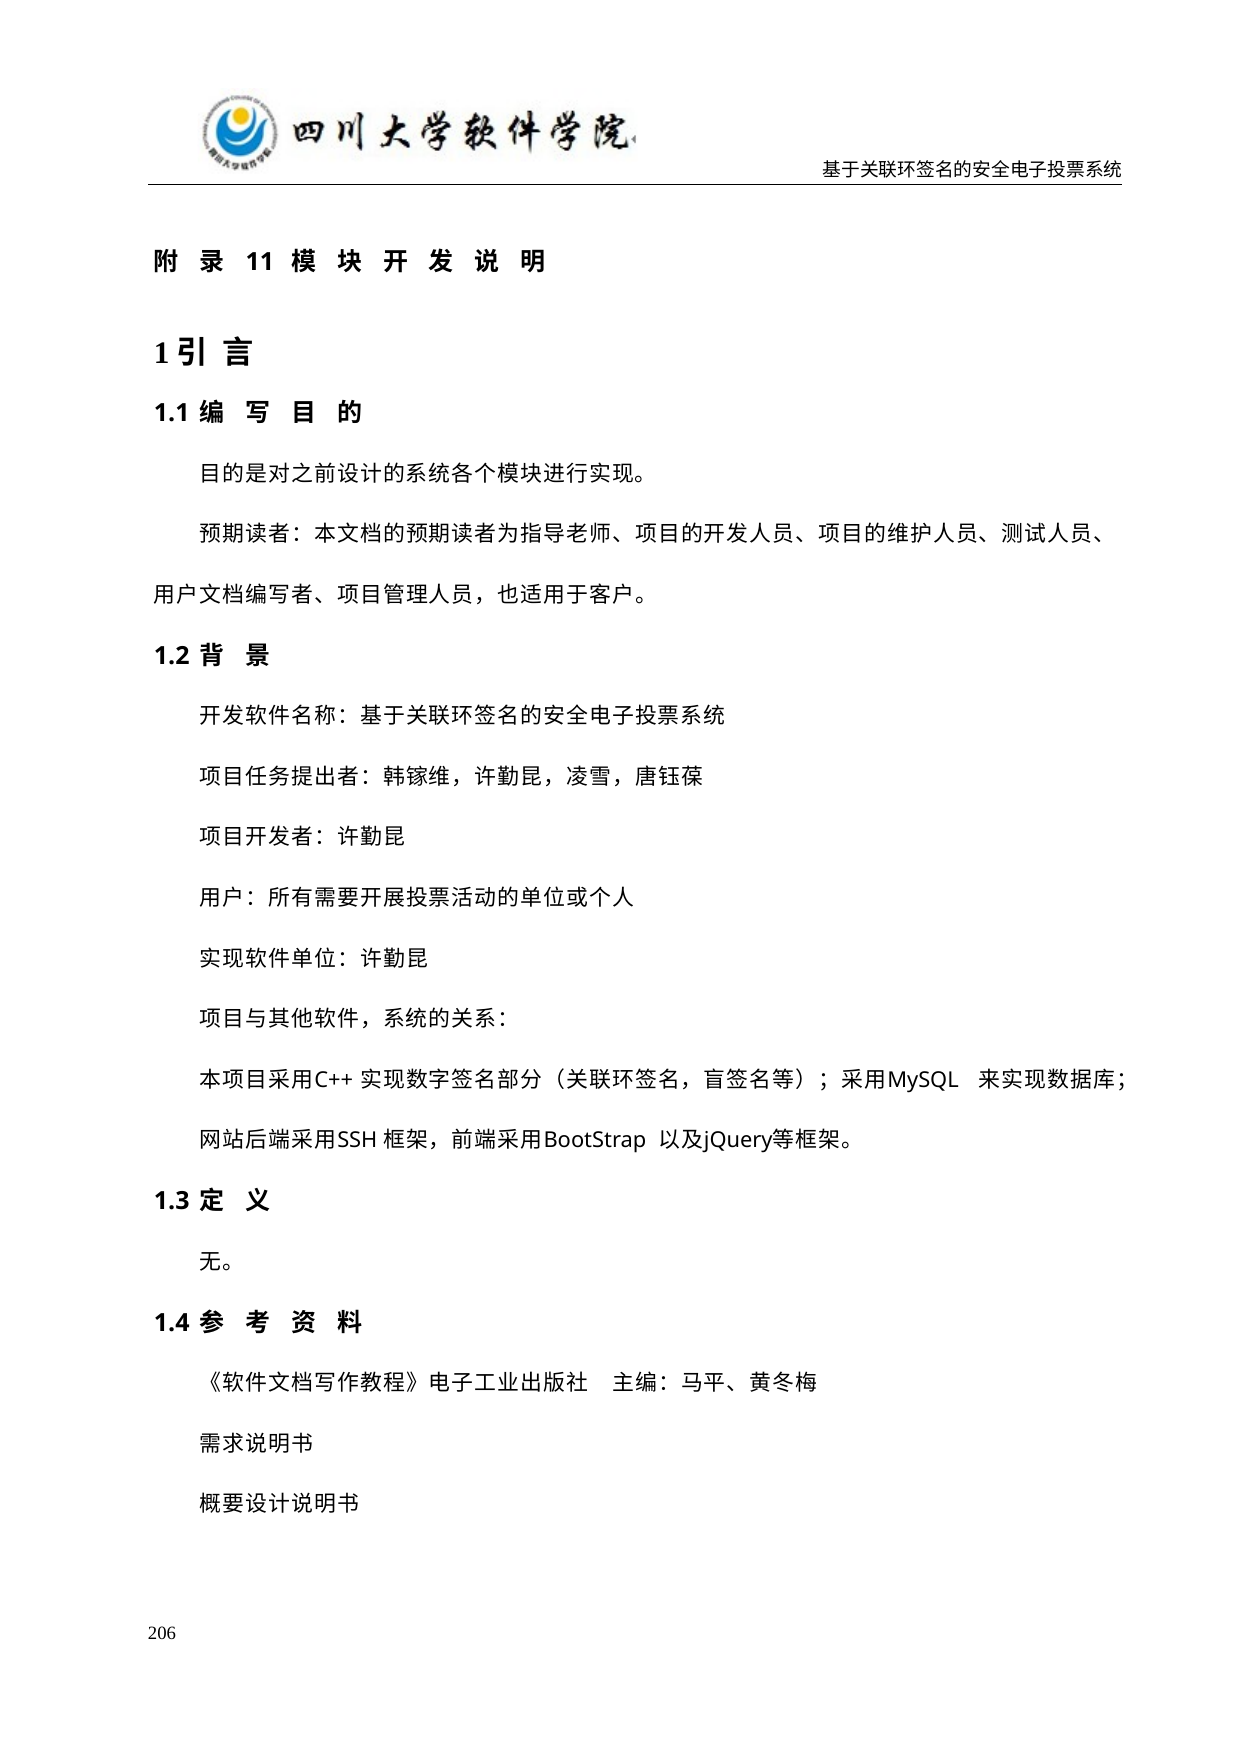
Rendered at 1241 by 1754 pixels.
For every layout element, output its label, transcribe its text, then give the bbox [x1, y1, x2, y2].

subtitle 附录11 模块开发说明 [154, 229, 1116, 289]
text 无。 [154, 1229, 1116, 1290]
text 网站后端采用SSH框架，前端采用BootStrap以及jQuery等框架。 [154, 1108, 1116, 1168]
text 1.3定义 [154, 1168, 1116, 1229]
text 1.4参考资料 [154, 1290, 1116, 1350]
subtitle 1引言 [154, 320, 1116, 380]
text 概要设计说明书 [154, 1472, 1116, 1532]
text 项目任务提出者：韩镓维，许勤昆，凌雪，唐钰葆 [154, 744, 1116, 805]
text 项目与其他软件，系统的关系： [154, 987, 1116, 1047]
text 《软件文档写作教程》电子工业出版社 主编：马平、黄冬梅 [154, 1350, 1116, 1411]
text 1.1编写目的 [154, 380, 1116, 441]
text 本项目采用C++实现数字签名部分（关联环签名，盲签名等）；采用MySQL来实现数据库； [154, 1047, 1116, 1108]
text 实现软件单位：许勤昆 [154, 926, 1116, 987]
text 预期读者：本文档的预期读者为指导老师、项目的开发人员、项目的维护人员、测试人员、用户文档编写者、项目管理人员，也适用于客户。 [154, 502, 1116, 623]
text 需求说明书 [154, 1411, 1116, 1472]
text 用户：所有需要开展投票活动的单位或个人 [154, 865, 1116, 926]
text 1.2背景 [154, 623, 1116, 683]
text 目的是对之前设计的系统各个模块进行实现。 [154, 441, 1116, 502]
picture [197, 88, 639, 177]
text 项目开发者：许勤昆 [154, 805, 1116, 865]
text 开发软件名称：基于关联环签名的安全电子投票系统 [154, 683, 1116, 744]
